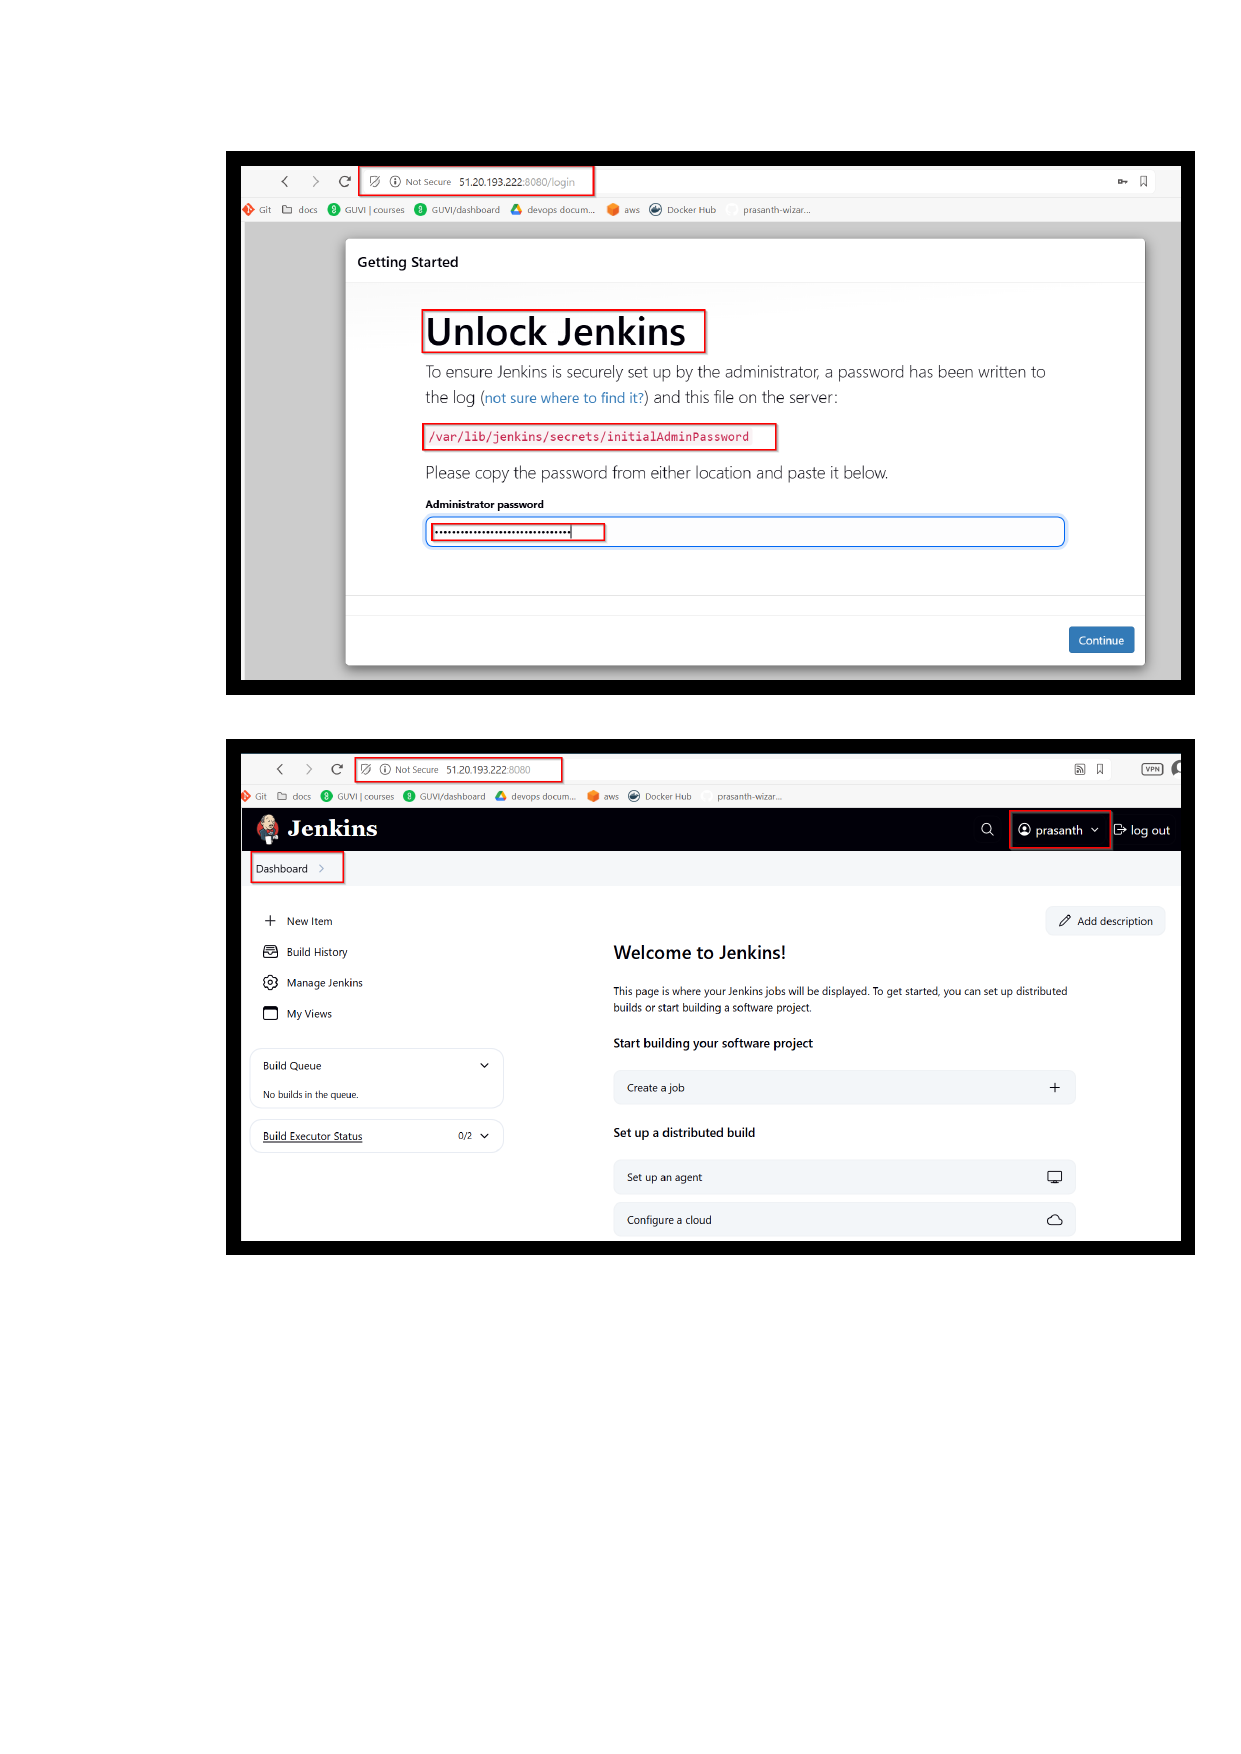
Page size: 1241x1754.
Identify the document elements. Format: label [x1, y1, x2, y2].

picture [241, 166, 1181, 680]
picture [241, 753, 1181, 1241]
